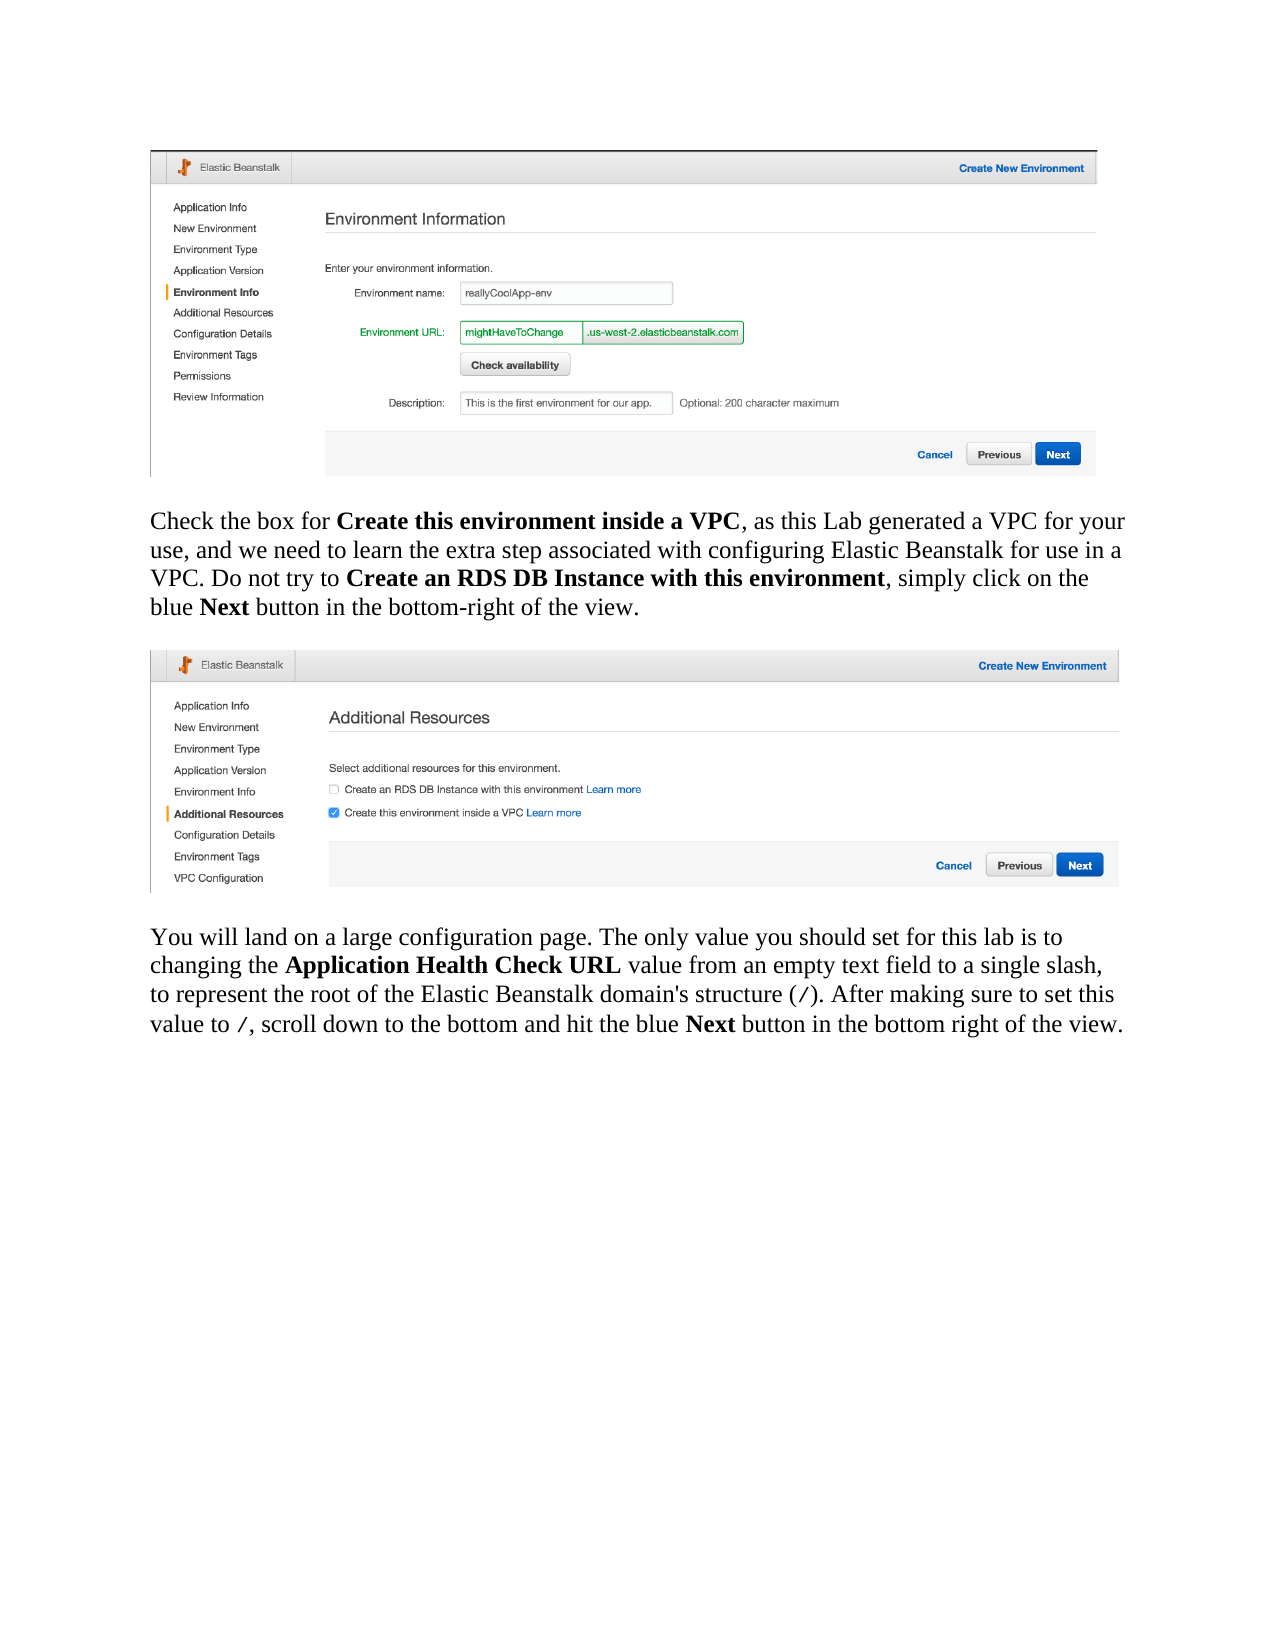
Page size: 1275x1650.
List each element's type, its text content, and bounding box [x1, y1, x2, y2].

text Check the box for Create this environment inside a VPC, as this Lab generated a VPC for your use, and we need to learn the extra step associated with configuring Elastic Beanstalk for use in a VPC. Do not try to Create an RDS DB Instance with this environment, simply click on the blue Next button in the bottom-right of the view. [150, 506, 1125, 621]
picture [150, 650, 1120, 893]
picture [150, 150, 1098, 477]
text You will land on a large configuration page. The only value you should set for this lab is to changing the Application Health Check URL value from an empty text field to a single slash, to represent the root of the Elastic Beanstalk domain's structure (/). After making sure to set this value to /, scroll down to the bottom and hit the blue Next button in the bottom right of the view. [150, 922, 1125, 1038]
